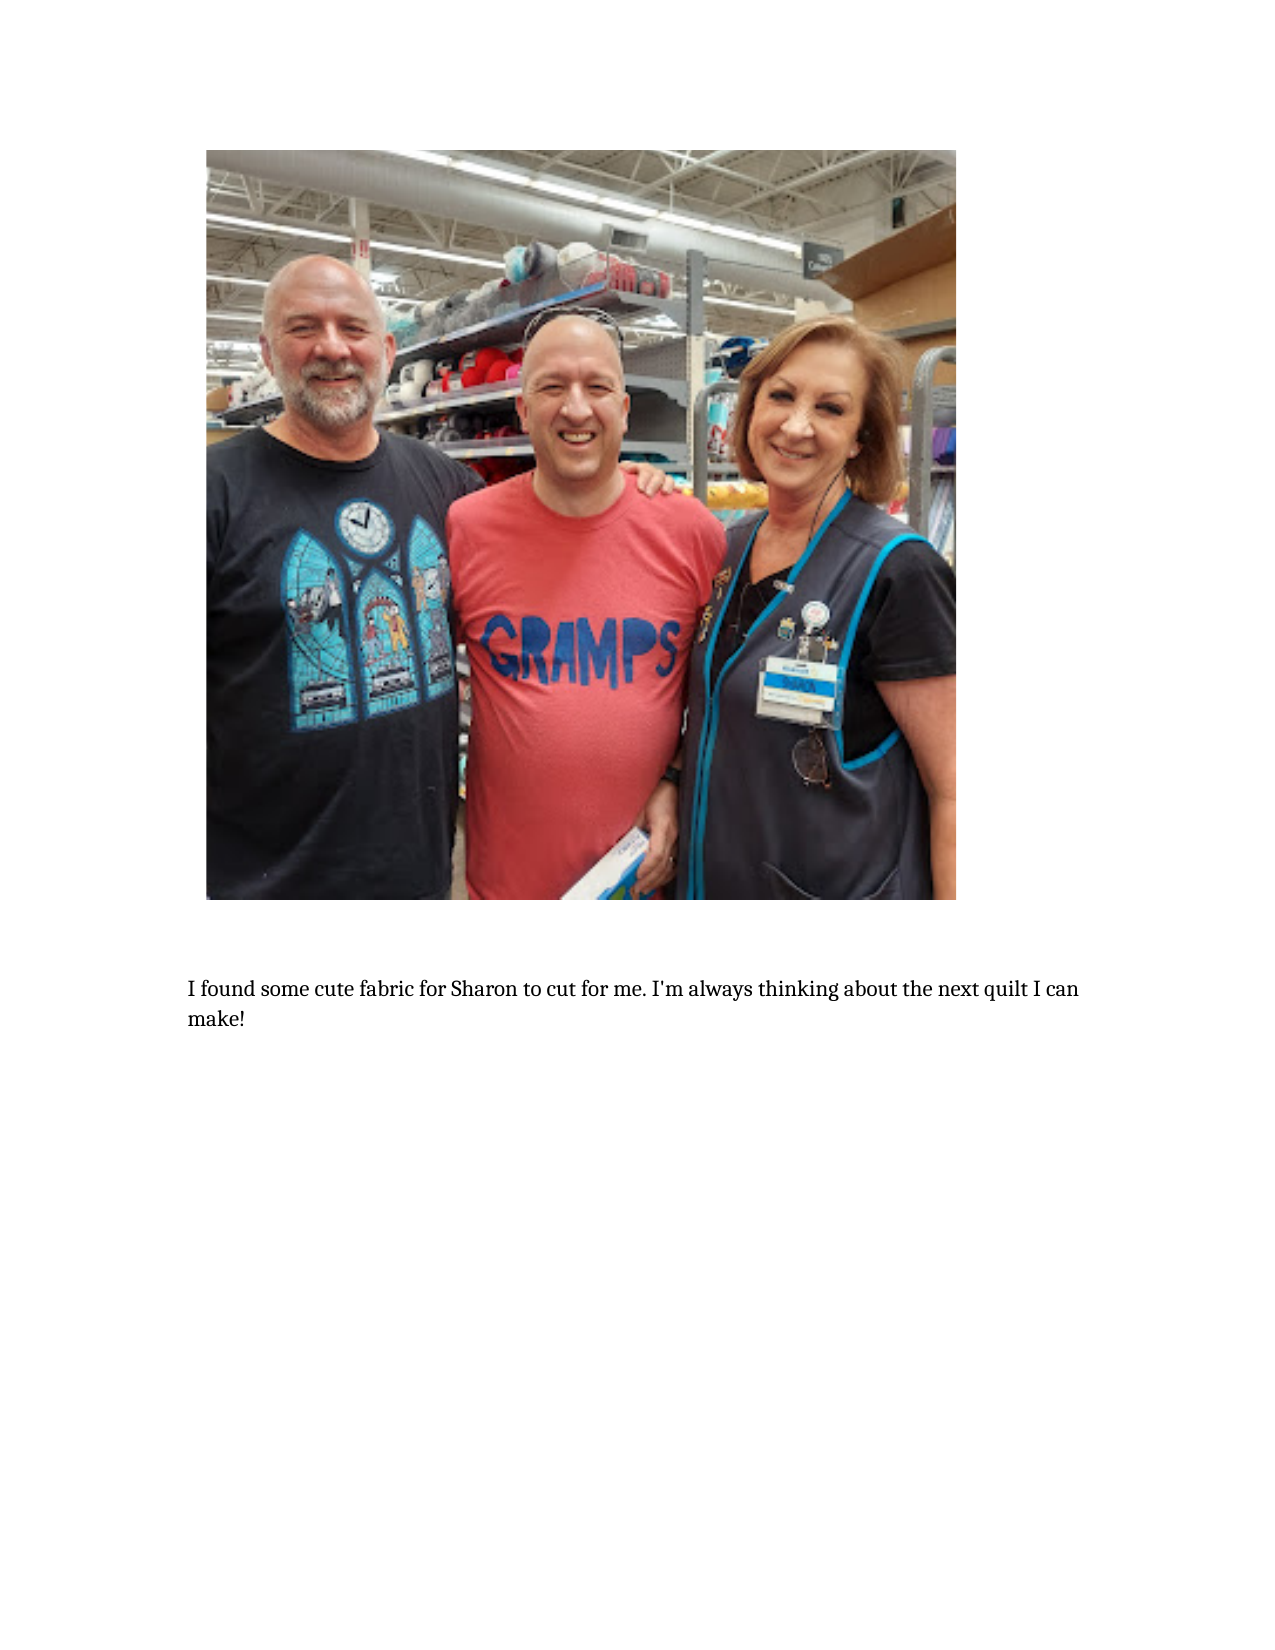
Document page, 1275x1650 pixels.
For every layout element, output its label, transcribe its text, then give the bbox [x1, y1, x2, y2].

text I found some cute fabric for Sharon to cut for me. I'm always thinking about the next quilt I can make! [187, 976, 1087, 1032]
picture [206, 150, 957, 900]
